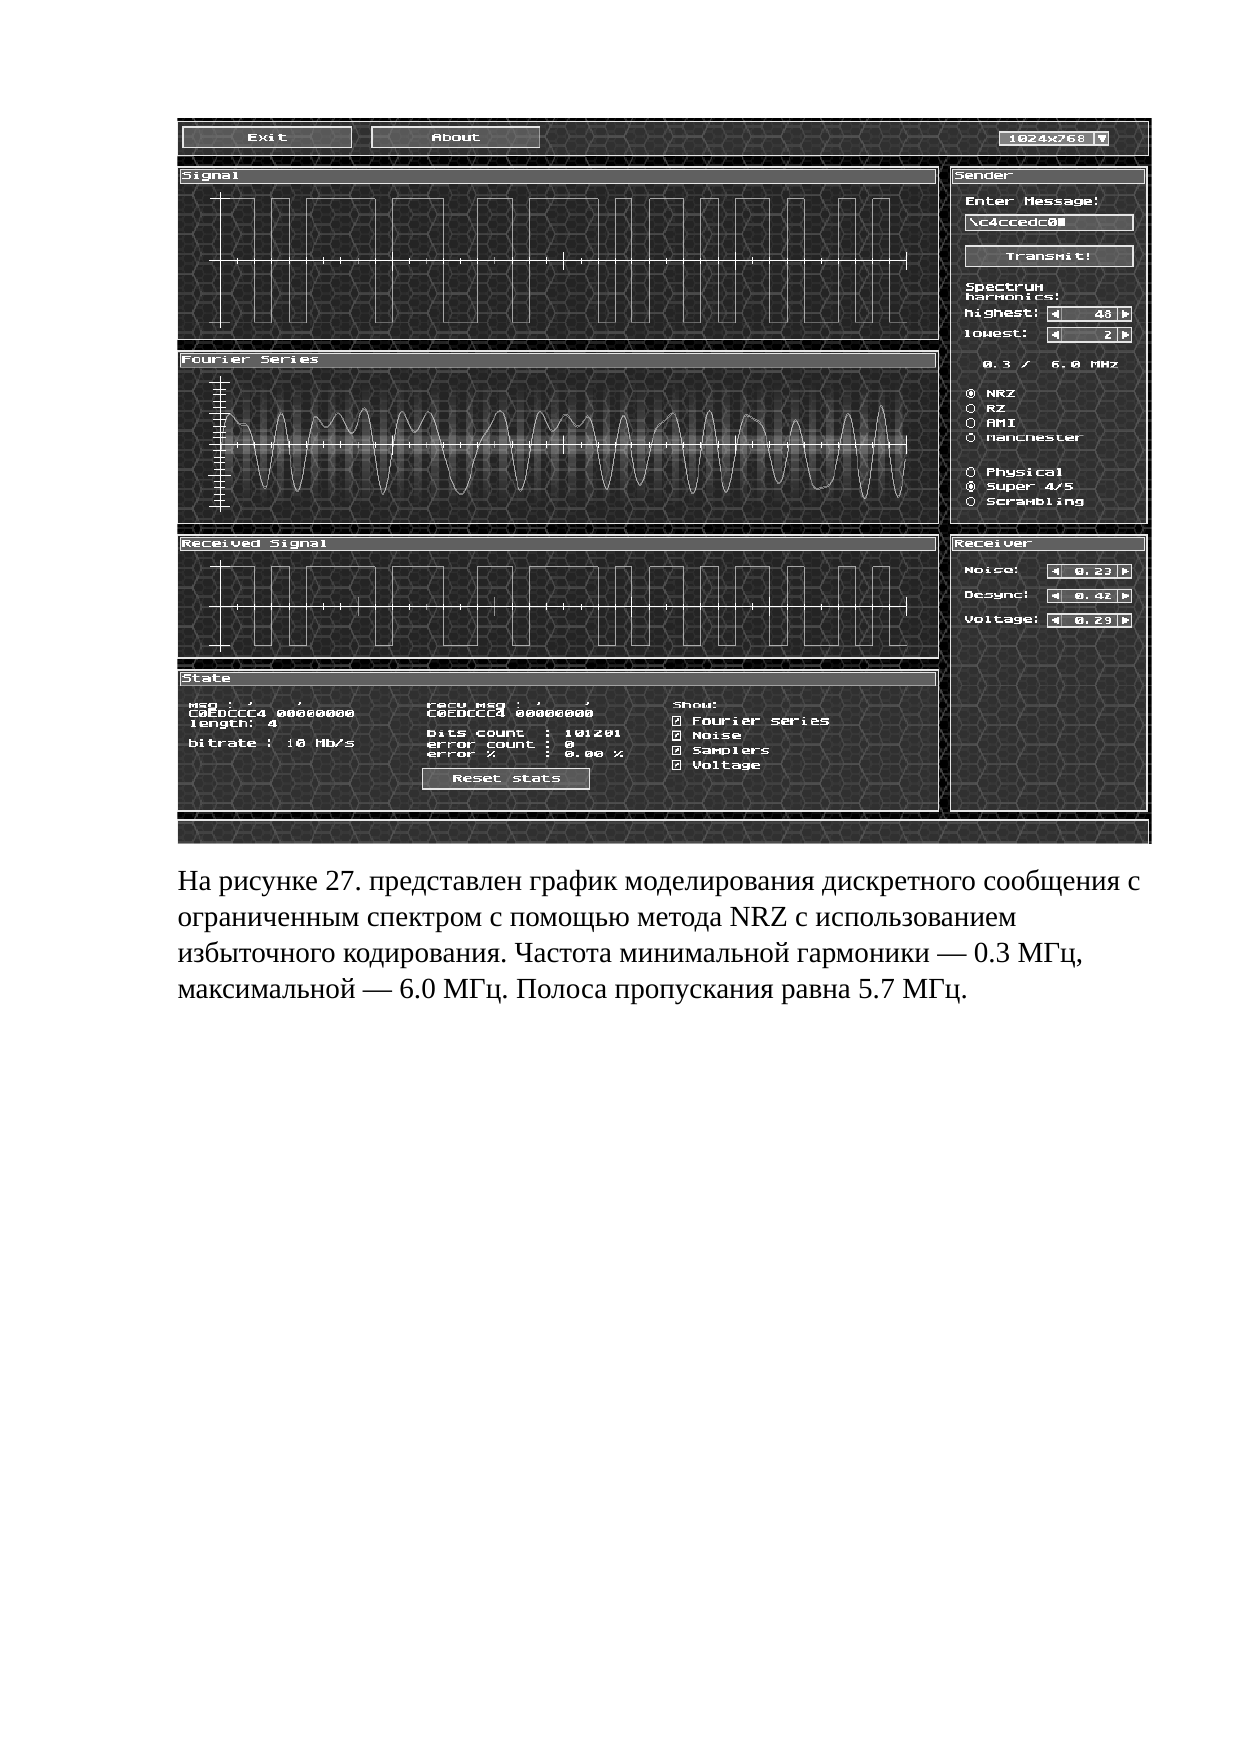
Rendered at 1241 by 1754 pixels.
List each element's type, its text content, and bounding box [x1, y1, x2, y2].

picture [177, 118, 1152, 844]
text На рисунке 27. представлен график моделирования дискретного сообщения с ограниченным спектром с помощью метода NRZ с использованием избыточного кодирования. Частота минимальной гармоники — 0.3 МГц, максимальной — 6.0 МГц. Полоса пропускания равна 5.7 МГц. [177, 863, 1152, 1004]
